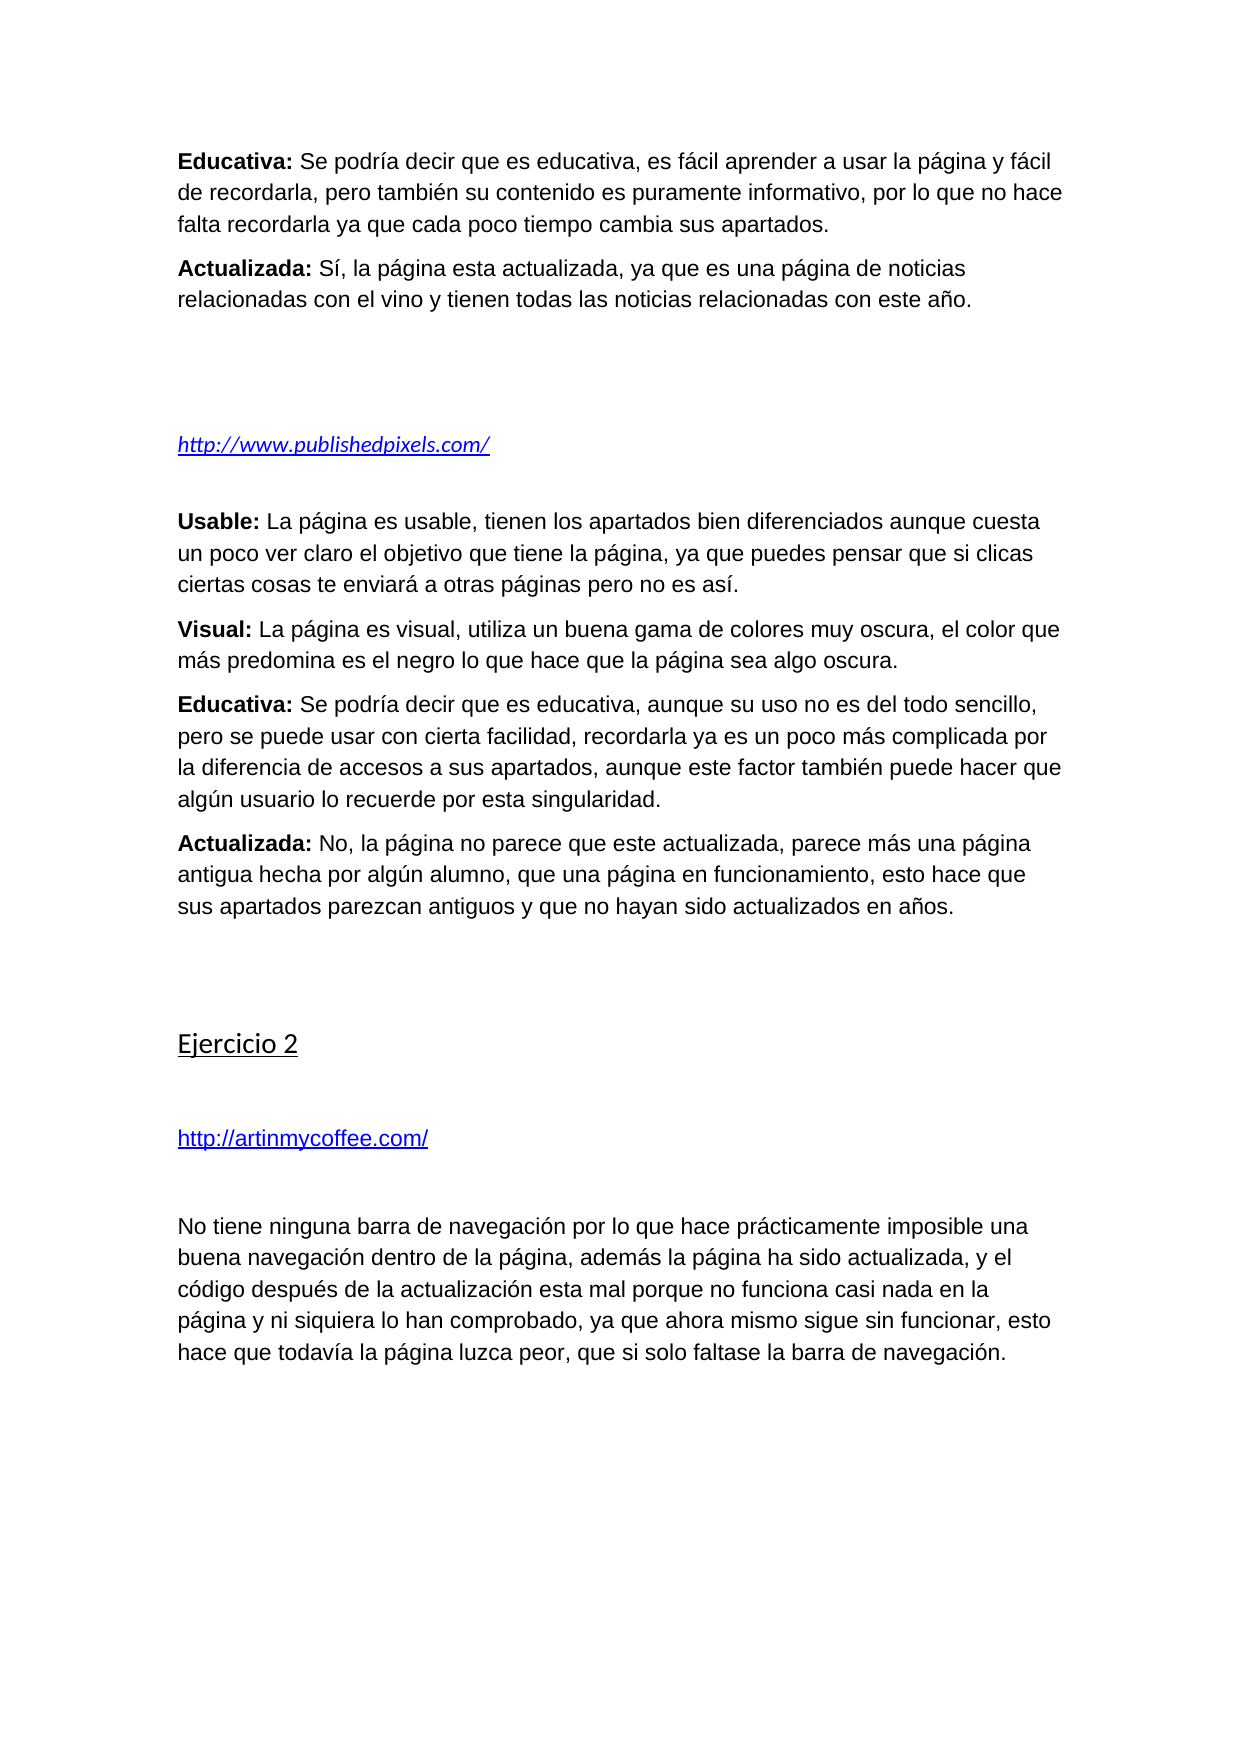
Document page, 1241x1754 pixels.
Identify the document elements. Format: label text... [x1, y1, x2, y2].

text Actualizada: No, la página no parece que este actualizada, parece más una página antigua hecha por algún alumno, que una página en funcionamiento, esto hace que sus apartados parezcan antiguos y que no hayan sido actualizados en años. [177, 830, 1063, 919]
text Educativa: Se podría decir que es educativa, es fácil aprender a usar la página y fácil de recordarla, pero también su contenido es puramente informativo, por lo que no hace falta recordarla ya que cada poco tiempo cambia sus apartados. [177, 148, 1063, 237]
text No tiene ninguna barra de navegación por lo que hace prácticamente imposible una buena navegación dentro de la página, además la página ha sido actualizada, y el código después de la actualización esta mal porque no funciona casi nada en la página y ni siquiera lo han comprobado, ya que ahora mismo sigue sin funcionar, esto hace que todavía la página luzca peor, que si solo faltase la barra de navegación. [177, 1213, 1063, 1365]
text Usable: La página es usable, tienen los apartados bien diferenciados aunque cuesta un poco ver claro el objetivo que tiene la página, ya que puedes pensar que si clicas ciertas cosas te enviará a otras páginas pero no es así. [177, 508, 1063, 598]
text Actualizada: Sí, la página esta actualizada, ya que es una página de noticias relacionadas con el vino y tienen todas las noticias relacionadas con este año. [177, 255, 1063, 313]
text Visual: La página es visual, utiliza un buena gama de colores muy oscura, el color que más predomina es el negro lo que hace que la página sea algo oscura. [177, 616, 1063, 673]
text Ejercicio 2 [177, 1025, 1063, 1061]
text http://artinmycoffee.com/ [177, 1124, 1063, 1151]
subtitle http://www.publishedpixels.com/ [177, 430, 1063, 458]
text Educativa: Se podría decir que es educativa, aunque su uso no es del todo sencillo, pero se puede usar con cierta facilidad, recordarla ya es un poco más complicada por la diferencia de accesos a sus apartados, aunque este factor también puede hacer que algún usuario lo recuerde por esta singularidad. [177, 691, 1063, 812]
